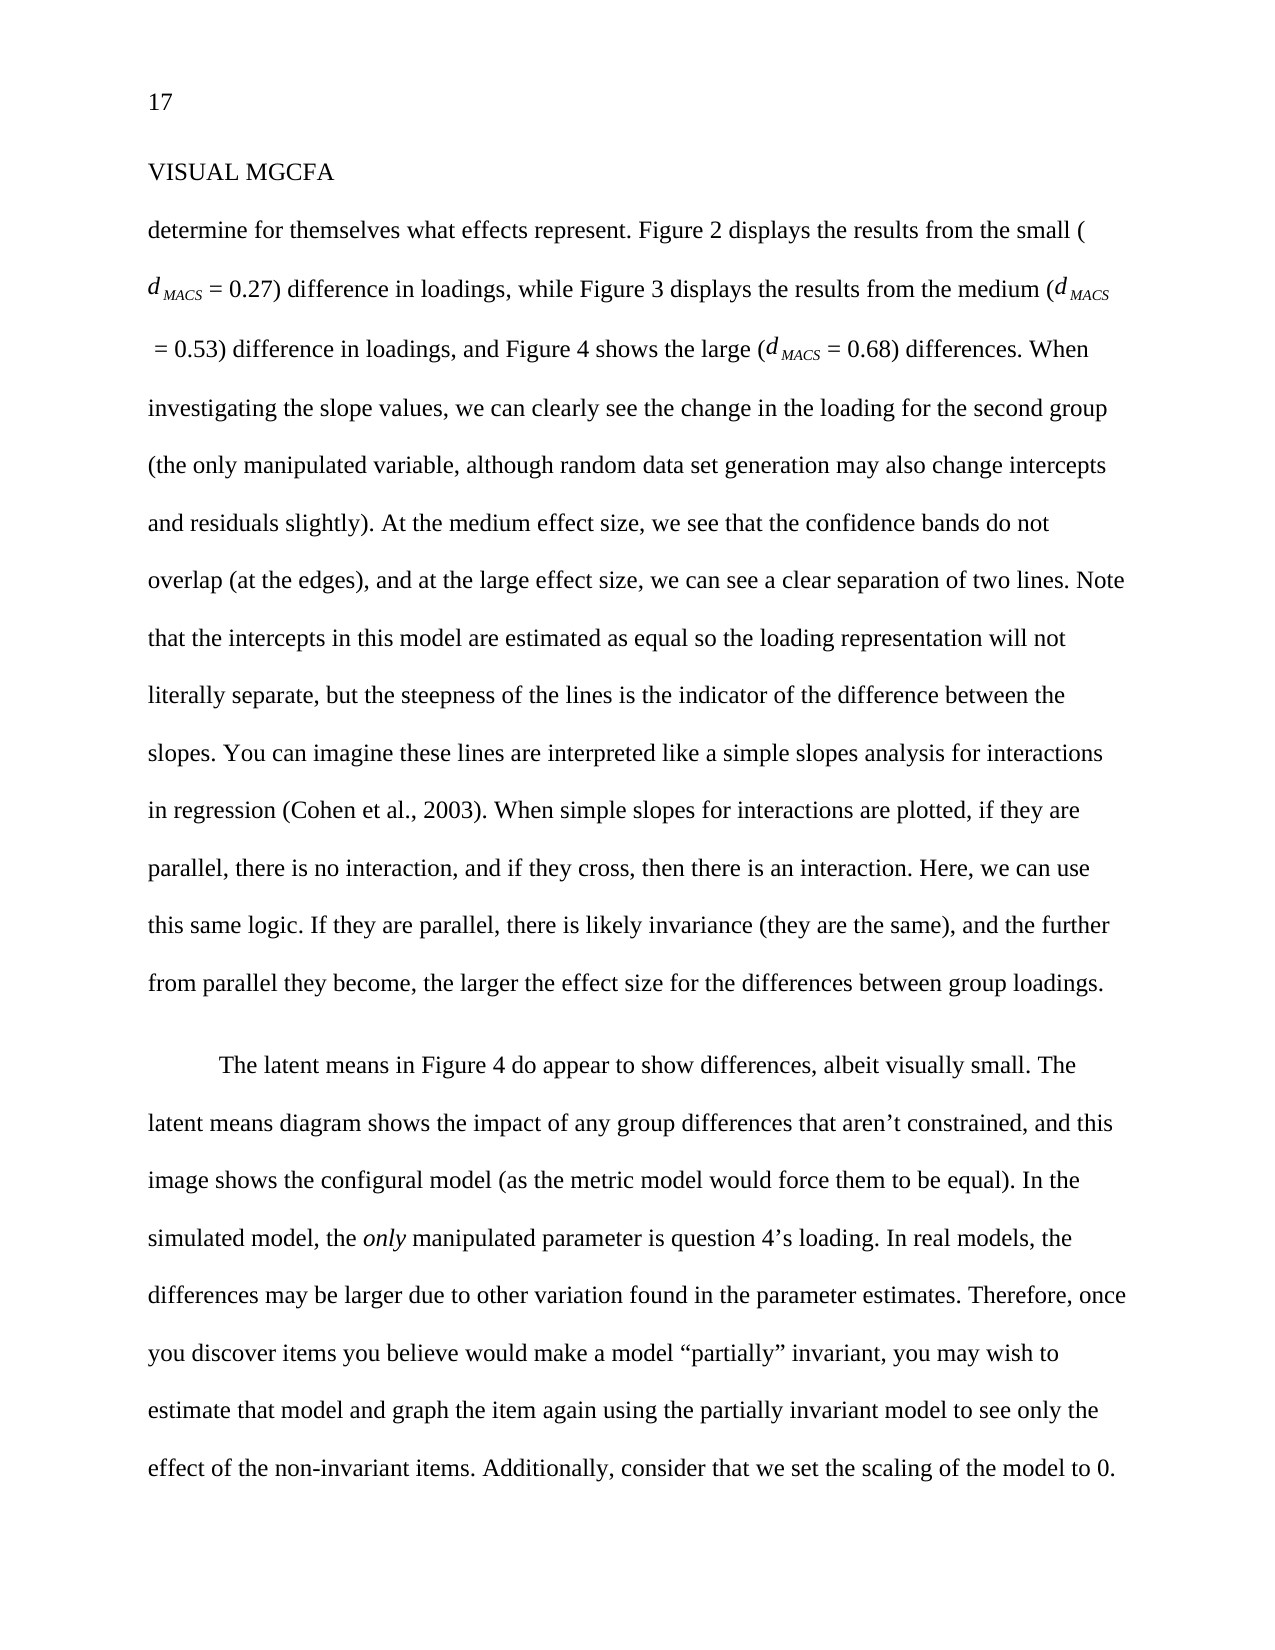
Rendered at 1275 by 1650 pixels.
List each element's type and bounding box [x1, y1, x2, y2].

text [148, 1050, 1127, 1481]
text [148, 215, 1127, 996]
